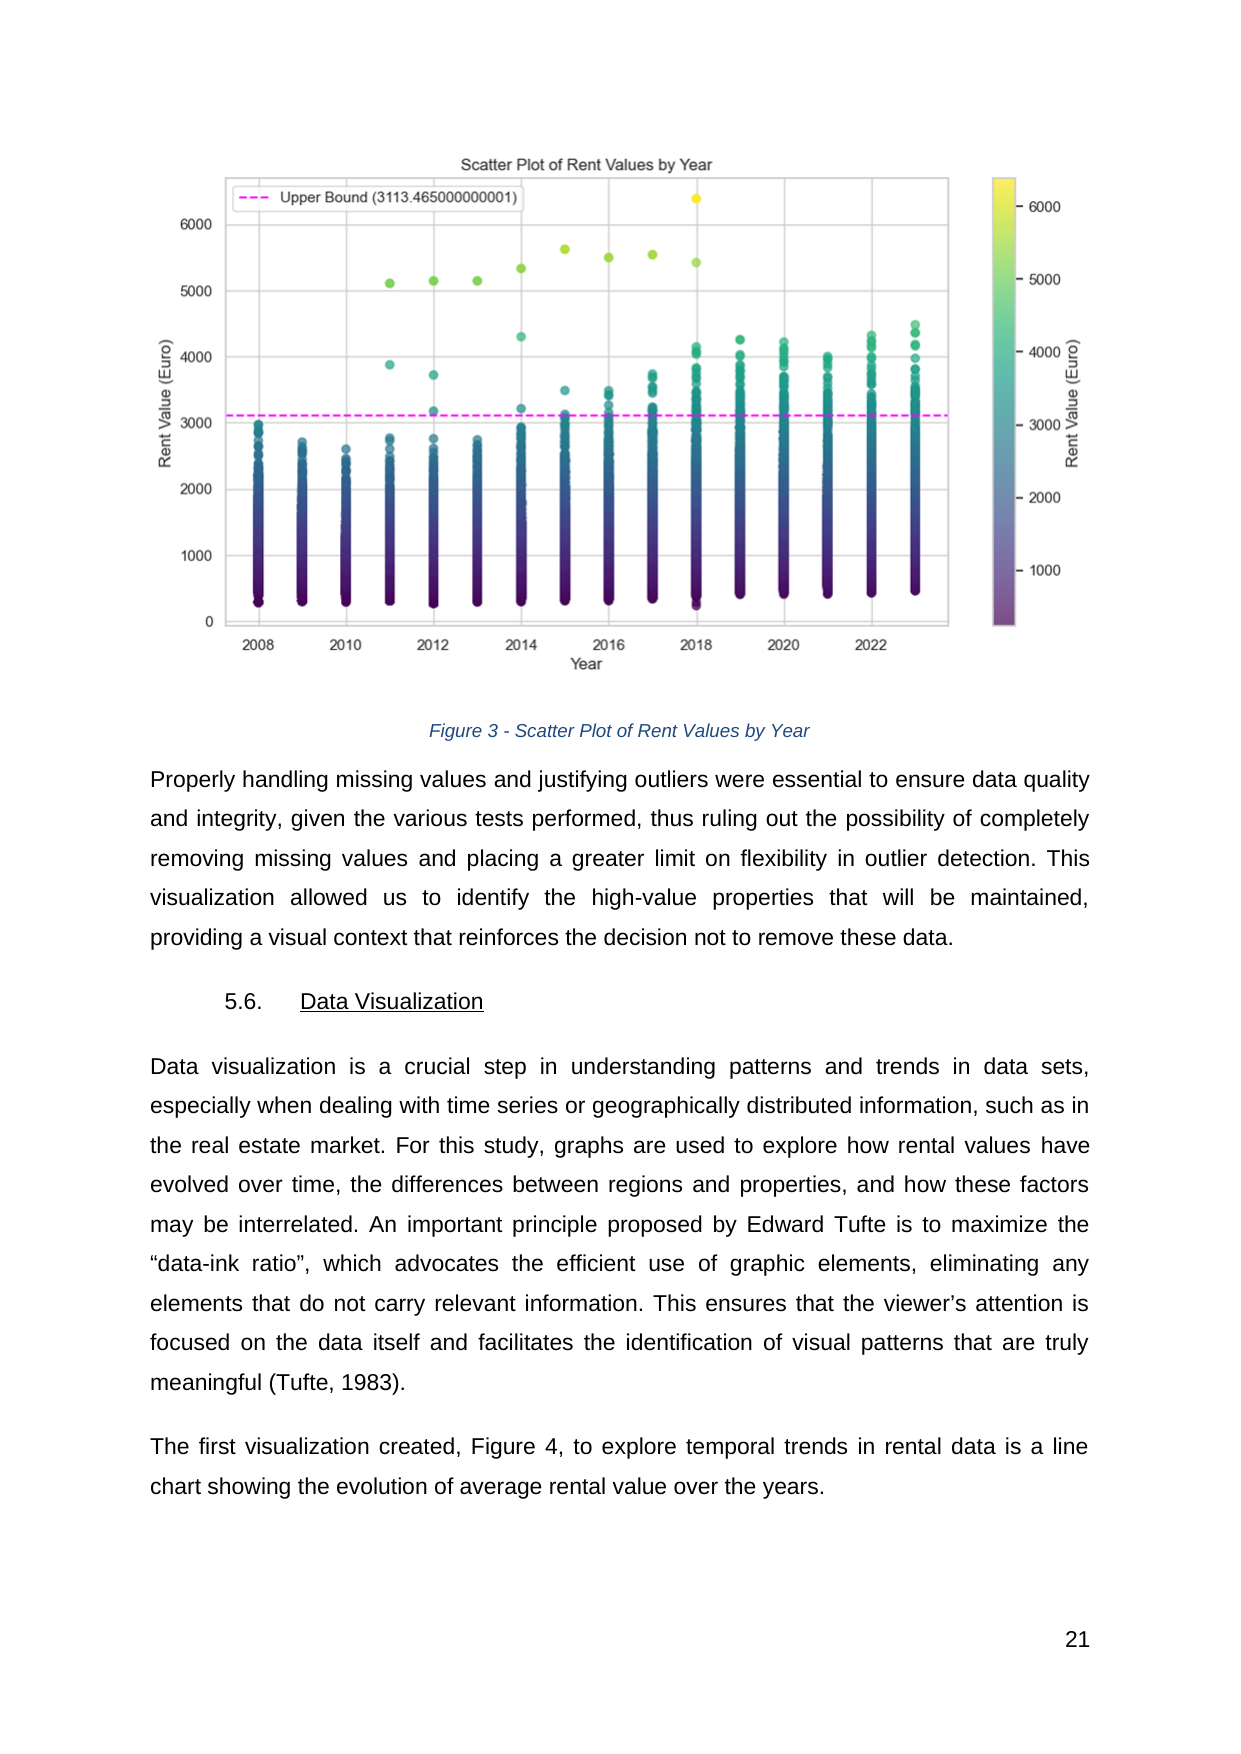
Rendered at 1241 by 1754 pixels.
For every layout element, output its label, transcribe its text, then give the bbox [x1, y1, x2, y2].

subtitle Data Visualization [262, 988, 1090, 1015]
text The first visualization created, Figure 4, to explore temporal trends in rental data is a line chart showing the evolution of average rental value over the years. [150, 1433, 1090, 1499]
picture [150, 150, 1091, 682]
text Figure 3 - Scatter Plot of Rent Values by Year [150, 719, 1090, 741]
text Data visualization is a crucial step in understanding patterns and trends in data sets, especially when dealing with time series or geographically distributed information, such as in the real estate market. For this study, graphs are used to explore how rental values ​​have evolved over time, the differences between regions and properties, and how these factors may be interrelated. An important principle proposed by Edward Tufte is to maximize the “data-ink ratio”, which advocates the efficient use of graphic elements, eliminating any elements that do not carry relevant information. This ensures that the viewer’s attention is focused on the data itself and facilitates the identification of visual patterns that are truly meaningful (Tufte, 1983). [150, 1053, 1090, 1395]
text Properly handling missing values ​​and justifying outliers were essential to ensure data quality and integrity, given the various tests performed, thus ruling out the possibility of completely removing missing values ​​and placing a greater limit on flexibility in outlier detection. This visualization allowed us to identify the high-value properties that will be maintained, providing a visual context that reinforces the decision not to remove these data. [150, 766, 1090, 950]
